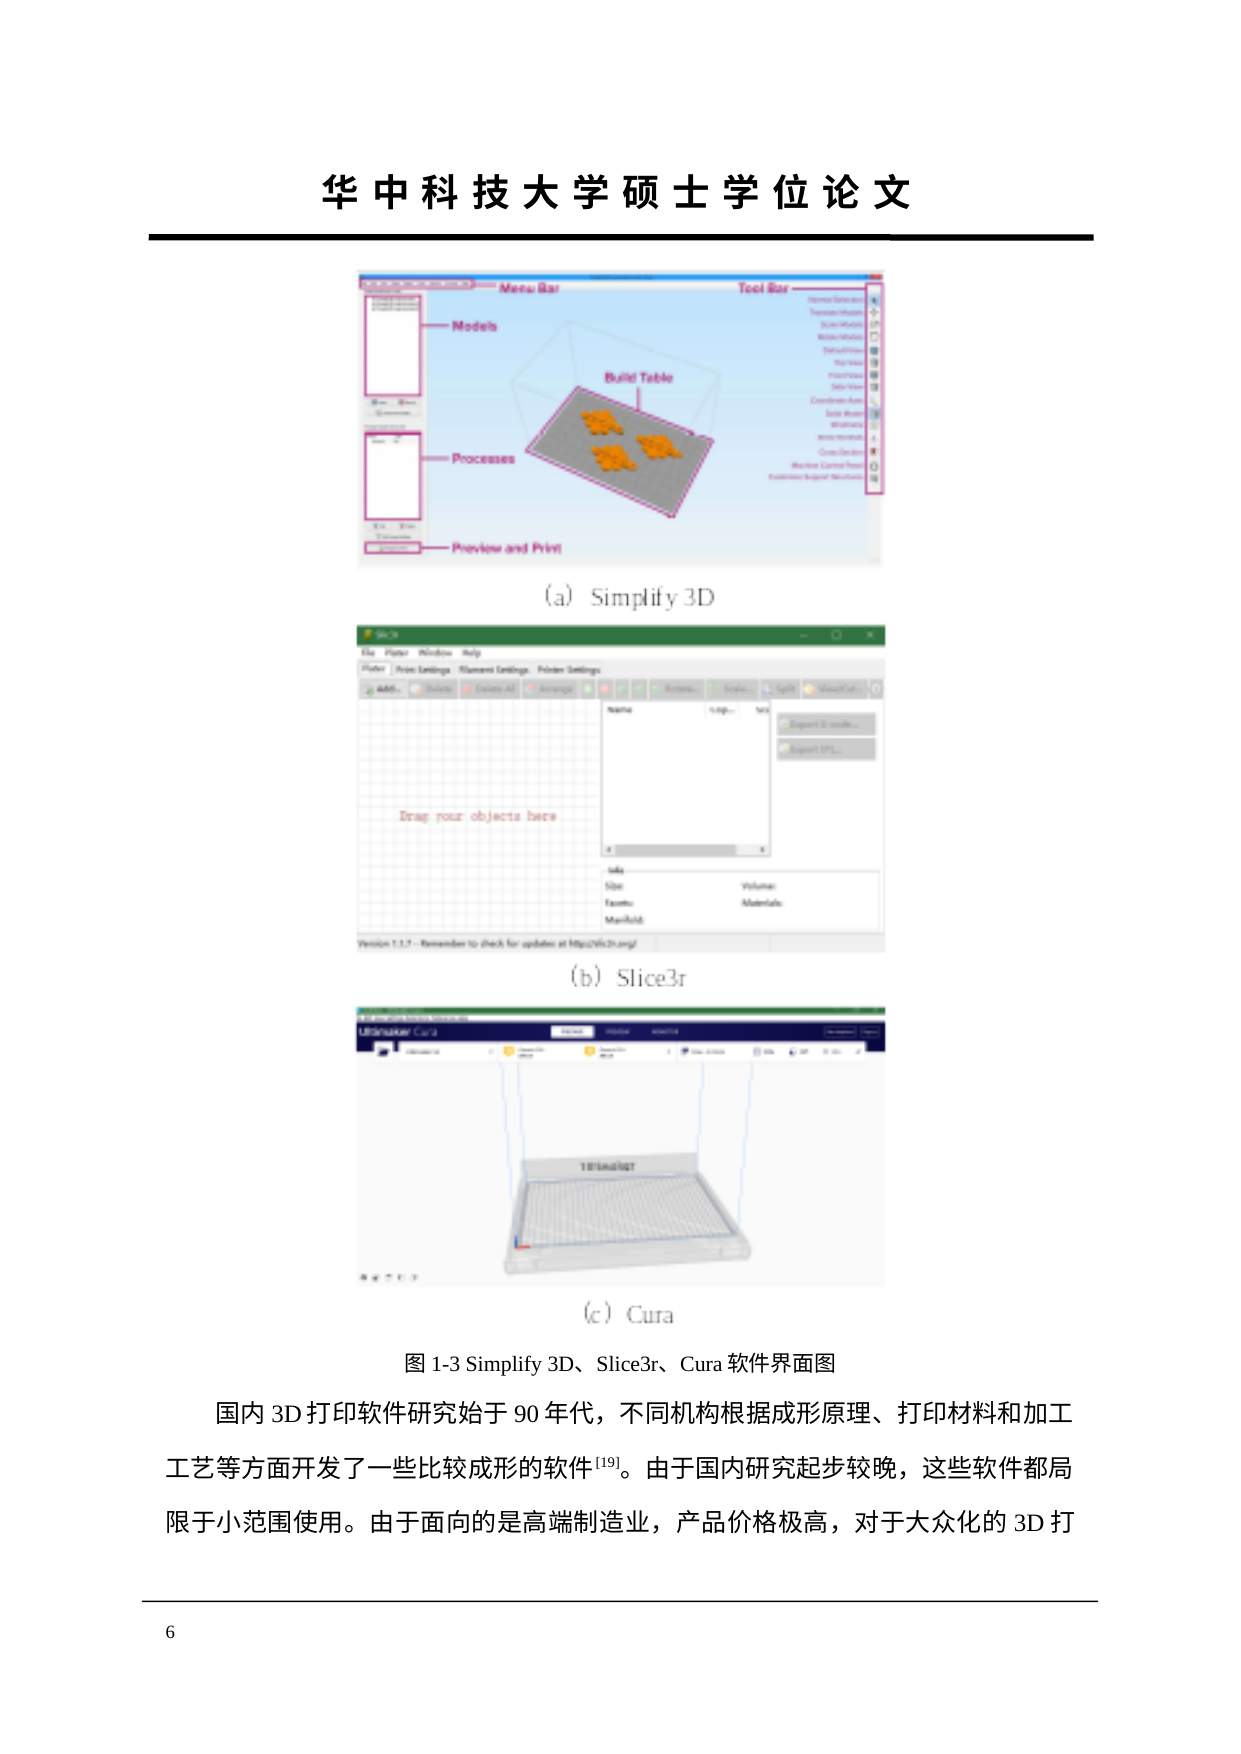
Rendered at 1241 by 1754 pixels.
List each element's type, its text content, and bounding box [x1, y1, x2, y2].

text 图 1-3 Simplify 3D、Slice3r、Cura软件界面图 [165, 1346, 1075, 1378]
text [165, 1394, 1075, 1539]
